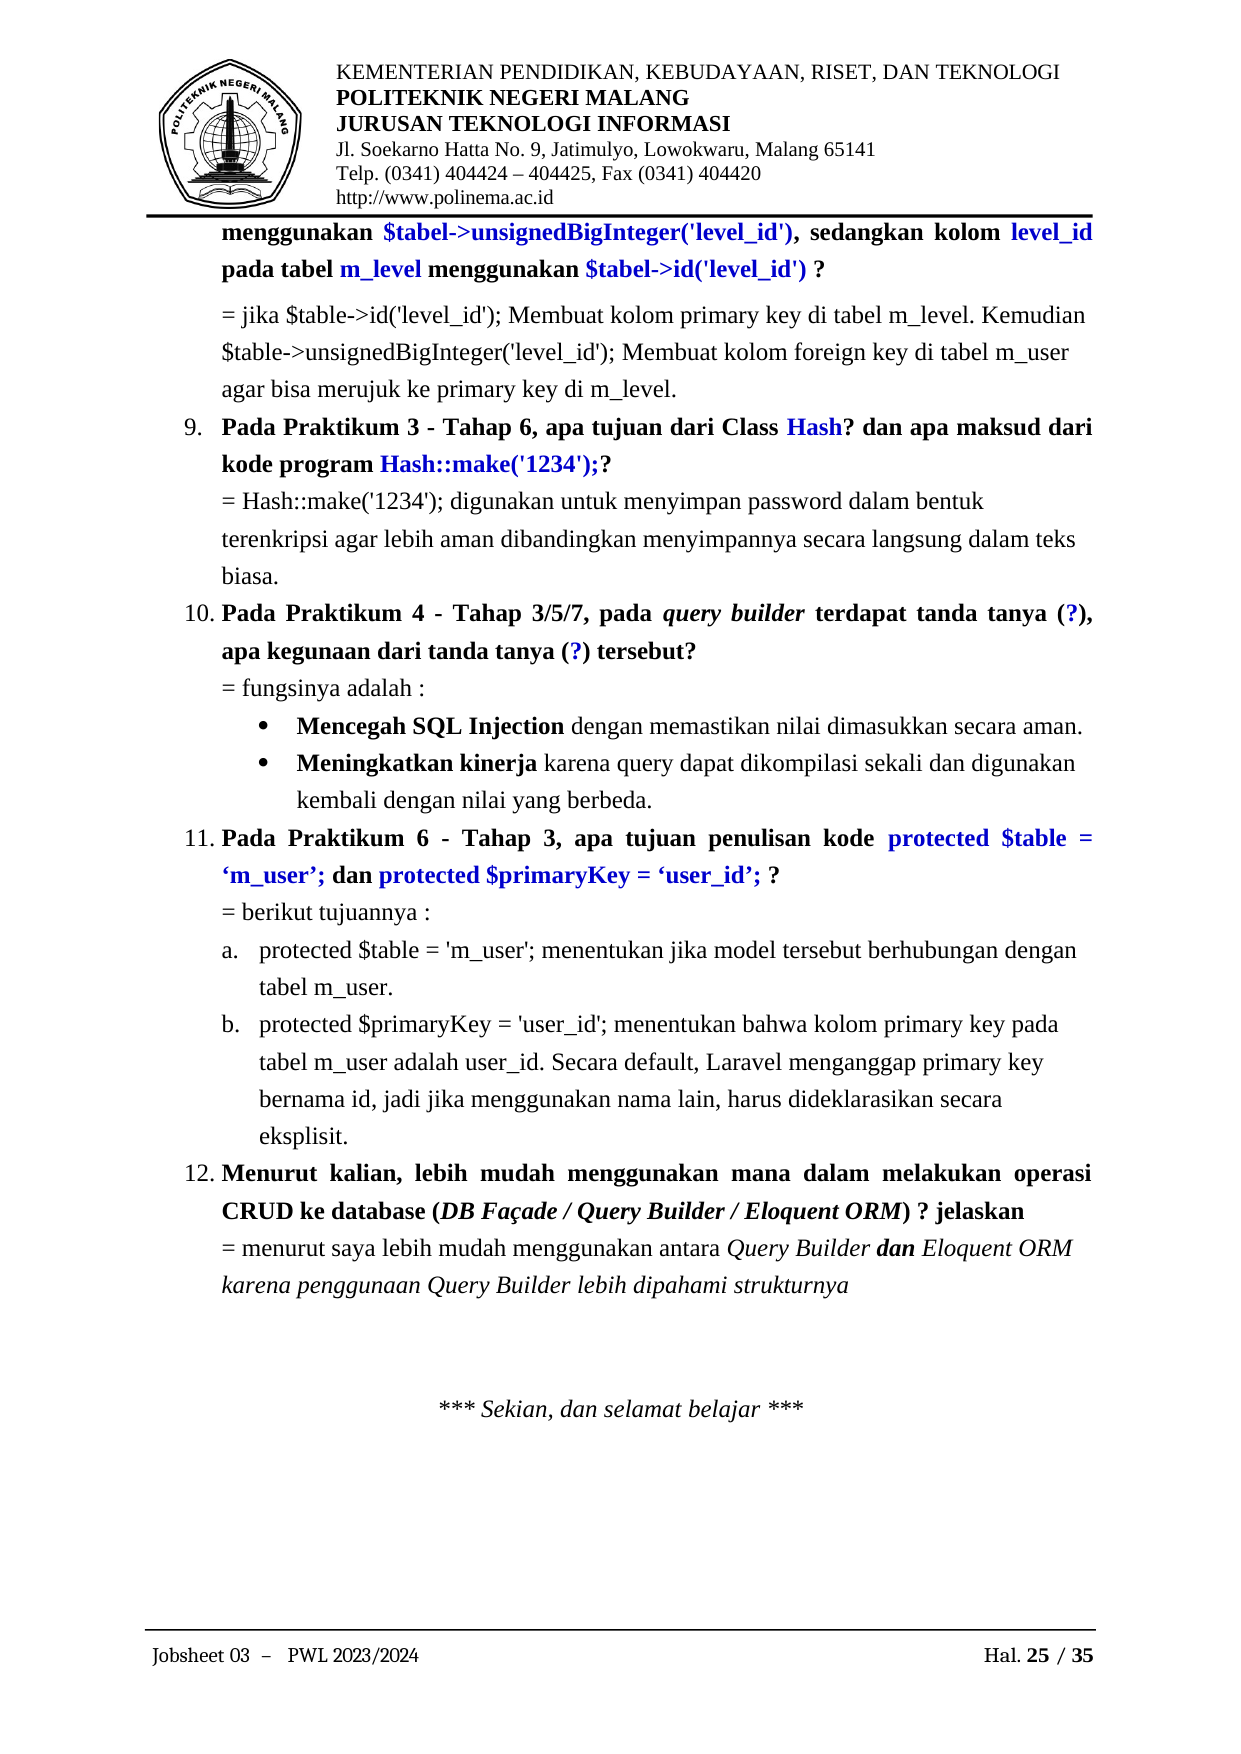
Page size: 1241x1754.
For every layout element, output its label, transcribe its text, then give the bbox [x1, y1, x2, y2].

list = jika $table->id('level_id'); Membuat kolom primary key di tabel m_level. Kemudian $table->unsignedBigInteger('level_id'); Membuat kolom foreign key di tabel m_user agar bisa merujuk ke primary key di m_level. [221, 300, 1093, 403]
list protected $table = 'm_user'; menentukan jika model tersebut berhubungan dengan tabel m_user. [221, 935, 1093, 1001]
list = berikut tujuannya : [221, 897, 1093, 926]
list Pada Praktikum 6 - Tahap 3, apa tujuan penulisan kode protected $table = ‘m_user’; dan protected $primaryKey = ‘user_id’; ? [184, 823, 1093, 889]
list = fungsinya adalah : [221, 673, 1093, 702]
list = Hash::make('1234'); digunakan untuk menyimpan password dalam bentuk terenkripsi agar lebih aman dibandingkan menyimpannya secara langsung dalam teks biasa. [221, 486, 1093, 590]
list Pada Praktikum 4 - Tahap 3/5/7, pada query builder terdapat tanda tanya (?), apa kegunaan dari tanda tanya (?) tersebut? [184, 598, 1093, 664]
list Menurut kalian, lebih mudah menggunakan mana dalam melakukan operasi CRUD ke database (DB Façade / Query Builder / Eloquent ORM) ? jelaskan [184, 1158, 1093, 1224]
list protected $primaryKey = 'user_id'; menentukan bahwa kolom primary key pada tabel m_user adalah user_id. Secara default, Laravel menganggap primary key bernama id, jadi jika menggunakan nama lain, harus dideklarasikan secara eksplisit. [221, 1009, 1093, 1150]
picture [158, 59, 302, 209]
text *** Sekian, dan selamat belajar *** [144, 1394, 1096, 1423]
list Pada Praktikum 3 - Tahap 6, apa tujuan dari Class Hash? dan apa maksud dari kode program Hash::make('1234');? [184, 412, 1093, 478]
list Meningkatkan kinerja karena query dapat dikompilasi sekali dan digunakan kembali dengan nilai yang berbeda. [259, 748, 1093, 814]
list Mencegah SQL Injection dengan memastikan nilai dimasukkan secara aman. [259, 711, 1093, 739]
list = menurut saya lebih mudah menggunakan antara Query Builder dan Eloquent ORM karena penggunaan Query Builder lebih dipahami strukturnya [221, 1233, 1093, 1299]
